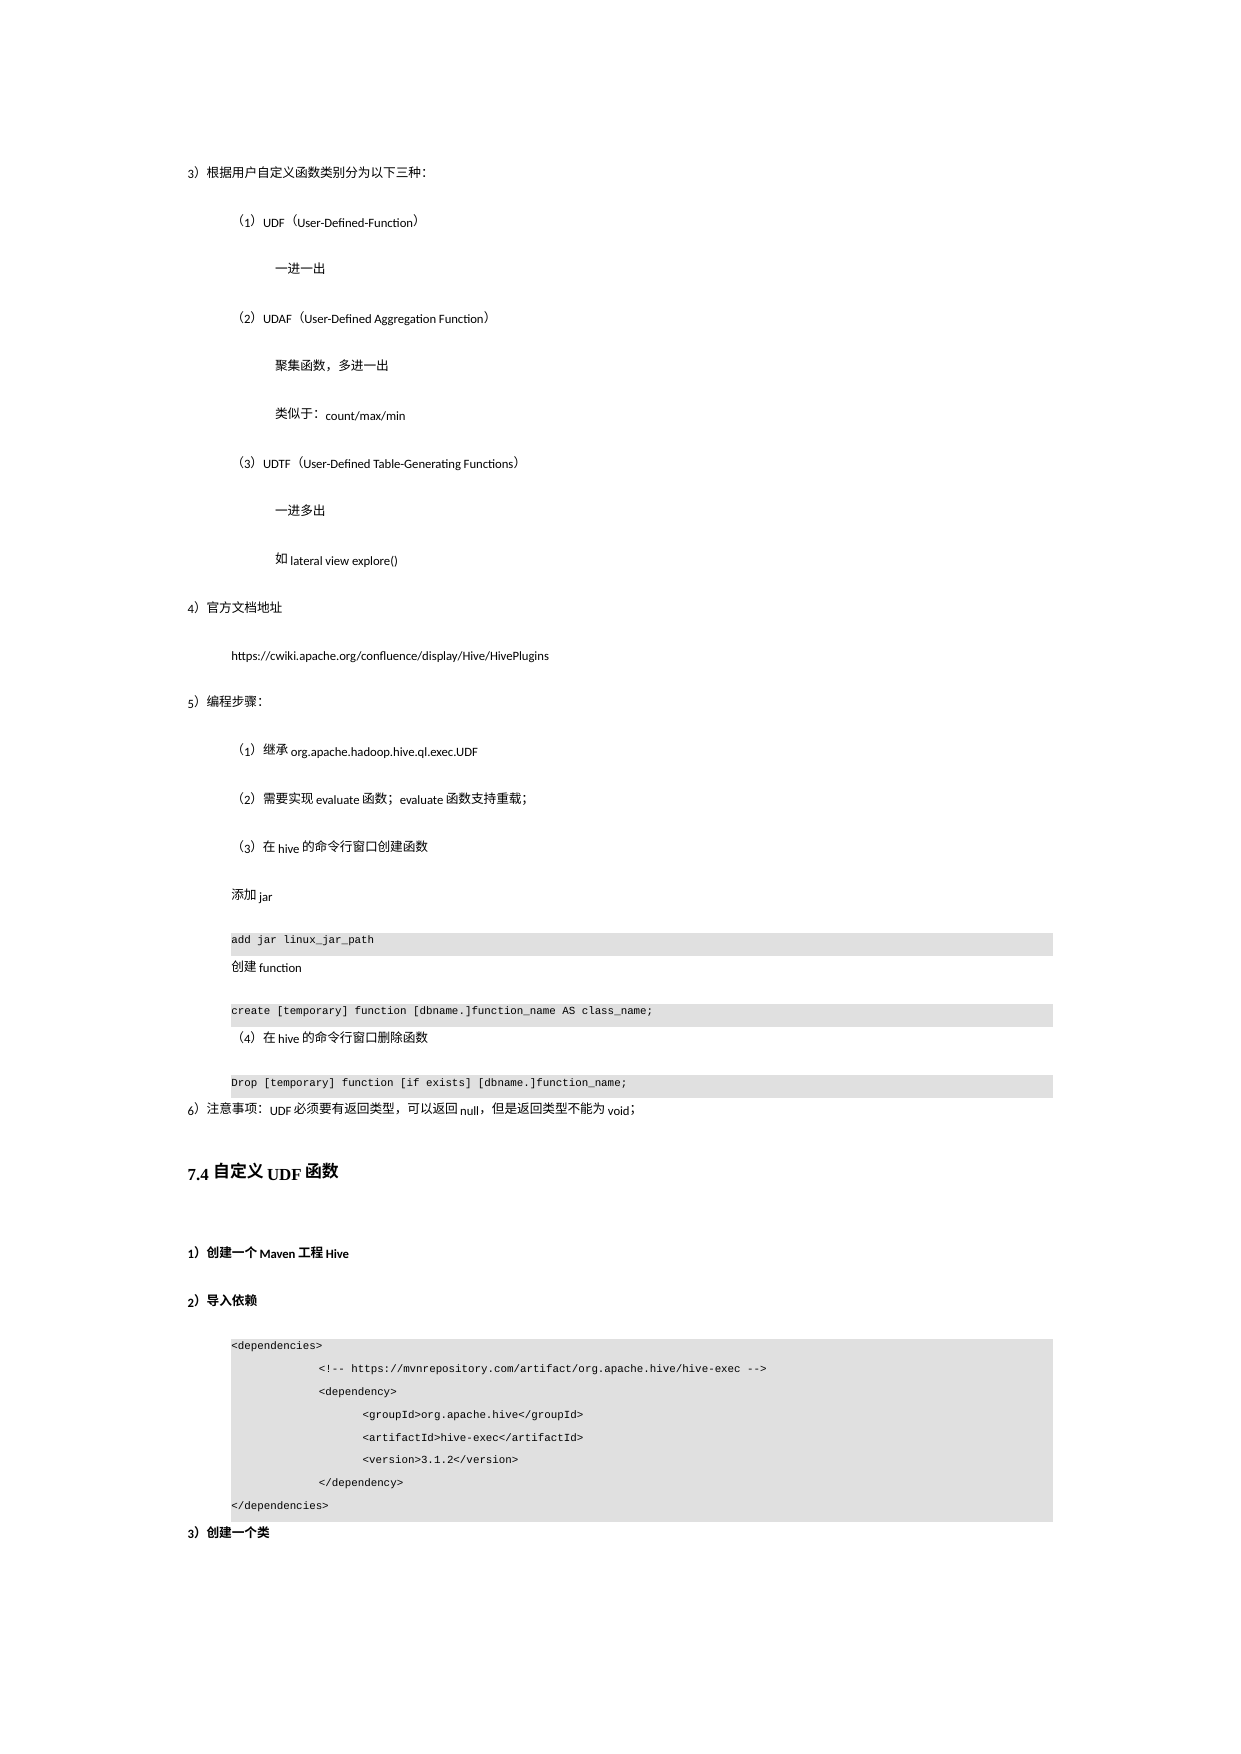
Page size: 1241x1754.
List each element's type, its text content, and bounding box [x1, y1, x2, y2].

text （2）需要实现evaluate函数；evaluate函数支持重载； [187, 788, 1053, 820]
text 聚集函数，多进一出 [187, 355, 1053, 388]
text add jar linux_jar_path [231, 933, 1053, 956]
text 如lateral view explore() [187, 549, 1053, 581]
text <dependencies> [231, 1339, 1053, 1362]
text （3）UDTF（User-Defined Table-Generating Functions） [187, 452, 1053, 484]
text 类似于：count/max/min [187, 404, 1053, 436]
subtitle 7.4 自定义UDF函数 [187, 1147, 1053, 1212]
text （3）在hive的命令行窗口创建函数 [187, 836, 1053, 869]
text （2）UDAF（User-Defined Aggregation Function） [187, 307, 1053, 339]
text 4）官方文档地址 [187, 597, 1053, 629]
text 添加jar [187, 884, 1053, 917]
text <dependency> [231, 1384, 1053, 1407]
text 一进一出 [187, 259, 1053, 291]
text （1）UDF（User-Defined-Function） [187, 210, 1053, 243]
text 3）根据用户自定义函数类别分为以下三种： [187, 162, 1053, 194]
text 3）创建一个类 [187, 1522, 1053, 1554]
text 创建function [187, 956, 1053, 988]
text Drop [temporary] function [if exists] [dbname.]function_name; [231, 1075, 1053, 1098]
text 5）编程步骤： [187, 691, 1053, 724]
text <version>3.1.2</version> [231, 1453, 1053, 1476]
text 2）导入依赖 [187, 1290, 1053, 1323]
text 1）创建一个Maven工程Hive [187, 1242, 1053, 1274]
text </dependency> [231, 1476, 1053, 1499]
text <artifactId>hive-exec</artifactId> [231, 1430, 1053, 1453]
text create [temporary] function [dbname.]function_name AS class_name; [231, 1004, 1053, 1027]
text </dependencies> [231, 1499, 1053, 1522]
text （4）在hive的命令行窗口删除函数 [187, 1027, 1053, 1059]
text https://cwiki.apache.org/confluence/display/Hive/HivePlugins [187, 645, 1053, 678]
text （1）继承org.apache.hadoop.hive.ql.exec.UDF [187, 739, 1053, 772]
text 一进多出 [187, 500, 1053, 533]
text 6）注意事项：UDF必须要有返回类型，可以返回null，但是返回类型不能为void； [187, 1098, 1053, 1131]
text <!-- https://mvnrepository.com/artifact/org.apache.hive/hive-exec --> [231, 1362, 1053, 1384]
text <groupId>org.apache.hive</groupId> [231, 1407, 1053, 1430]
